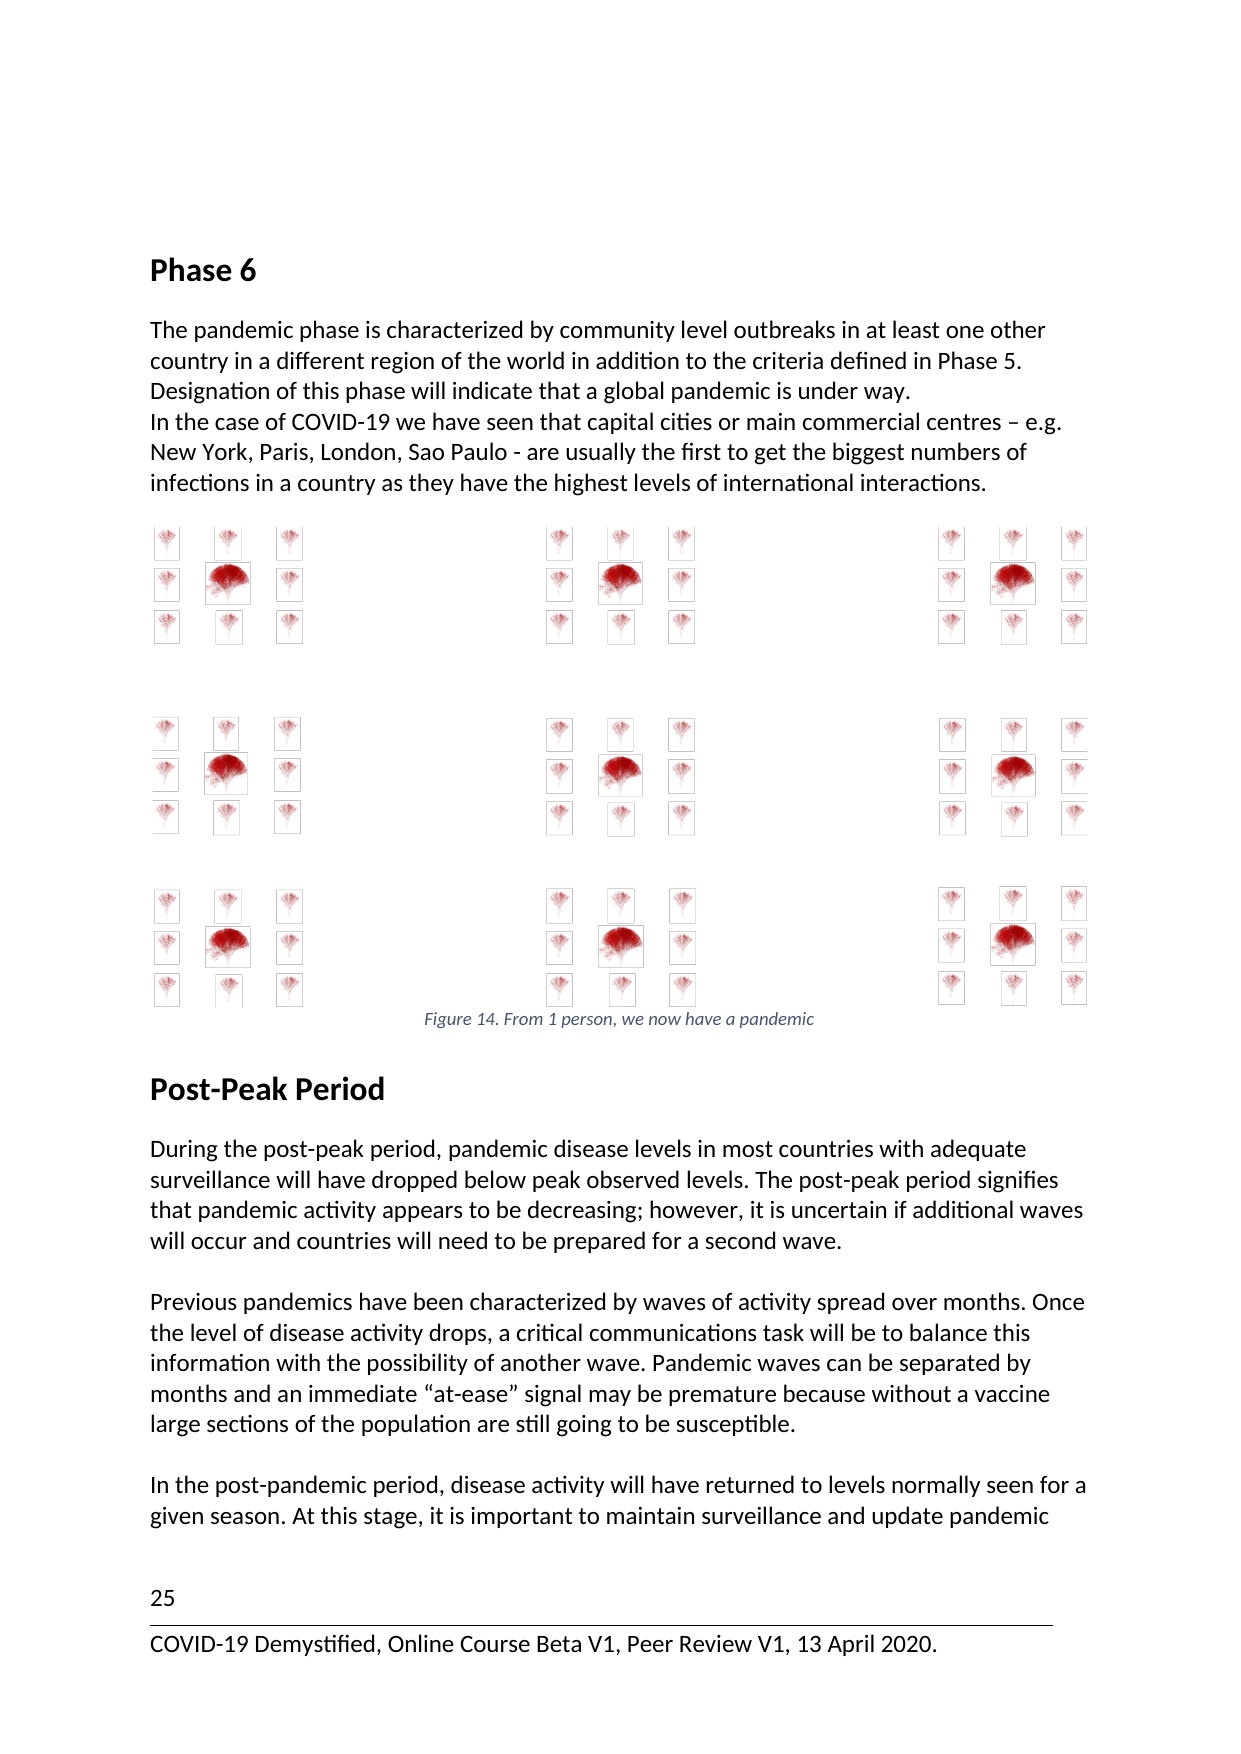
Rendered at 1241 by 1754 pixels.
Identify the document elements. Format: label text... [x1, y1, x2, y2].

text Previous pandemics have been characterized by waves of activity spread over months. Once the level of disease activity drops, a critical communications task will be to balance this information with the possibility of another wave. Pandemic waves can be separated by months and an immediate “at-ease” signal may be premature because without a vaccine large sections of the population are still going to be susceptible. [150, 1286, 1090, 1439]
picture [152, 527, 1088, 1008]
text During the post-peak period, pandemic disease levels in most countries with adequate surveillance will have dropped below peak observed levels. The post-peak period signifies that pandemic activity appears to be decreasing; however, it is uncertain if additional waves will occur and countries will need to be prepared for a second wave. [150, 1133, 1090, 1256]
subtitle Phase 6 [150, 248, 1090, 289]
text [150, 1469, 1090, 1530]
text The pandemic phase is characterized by community level outbreaks in at least one other country in a different region of the world in addition to the criteria defined in Phase 5. Designation of this phase will indicate that a global pandemic is under way. [150, 314, 1090, 406]
text Figure 14. From 1 person, we now have a pandemic [150, 1007, 1090, 1030]
subtitle Post-Peak Period [150, 1068, 1090, 1108]
text In the case of COVID-19 we have seen that capital cities or main commercial centres – e.g. New York, Paris, London, Sao Paulo - are usually the first to get the biggest numbers of infections in a country as they have the highest levels of international interactions. [150, 406, 1090, 497]
